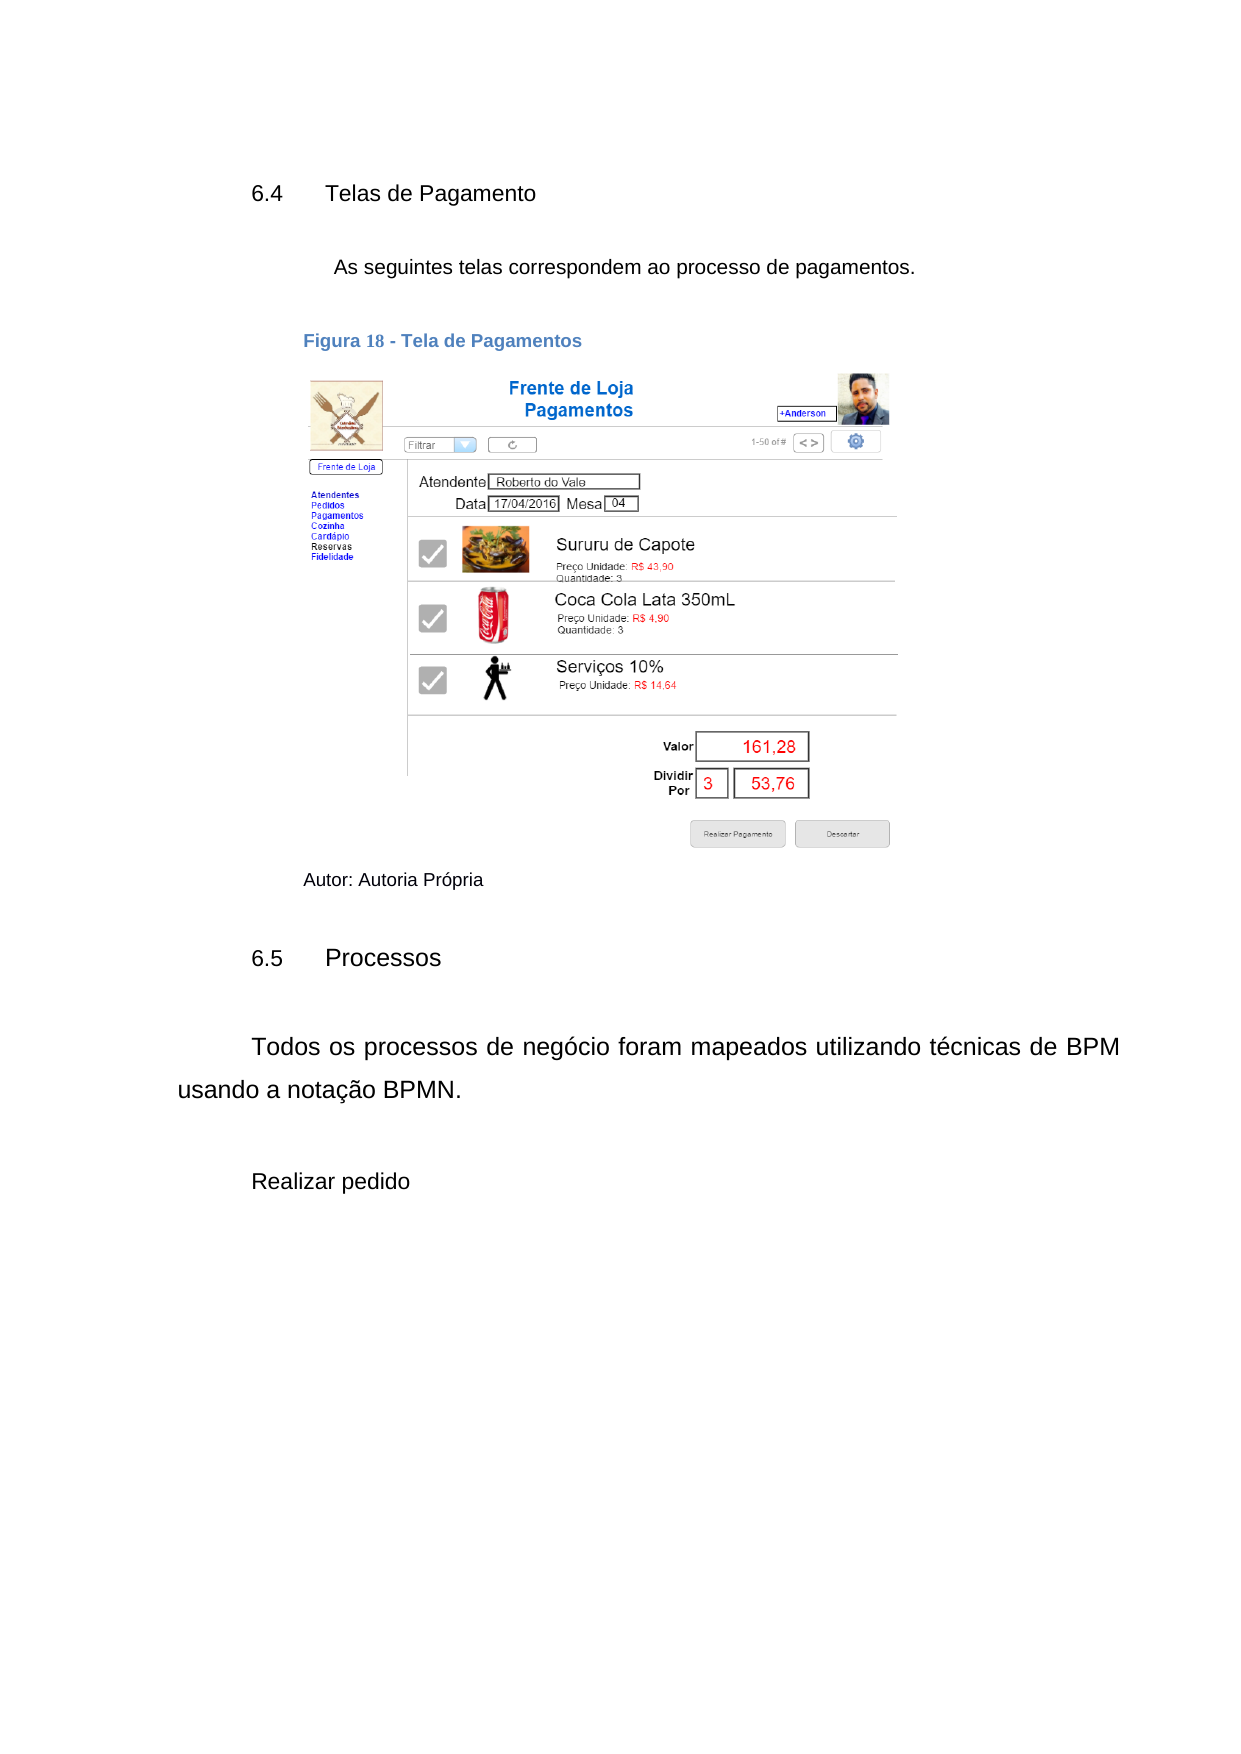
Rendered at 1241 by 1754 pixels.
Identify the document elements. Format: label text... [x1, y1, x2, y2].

text As seguintes telas correspondem ao processo de pagamentos. [260, 255, 1122, 279]
subtitle Telas de Pagamento [177, 180, 1122, 207]
text Autor: Autoria Própria [251, 868, 1122, 890]
text Figura 18 - Tela de Pagamentos [251, 330, 1122, 351]
text Todos os processos de negócio foram mapeados utilizando técnicas de BPM usando a notação BPMN. [177, 1032, 1122, 1104]
text Realizar pedido [177, 1168, 1122, 1194]
list Processos [177, 943, 1122, 971]
